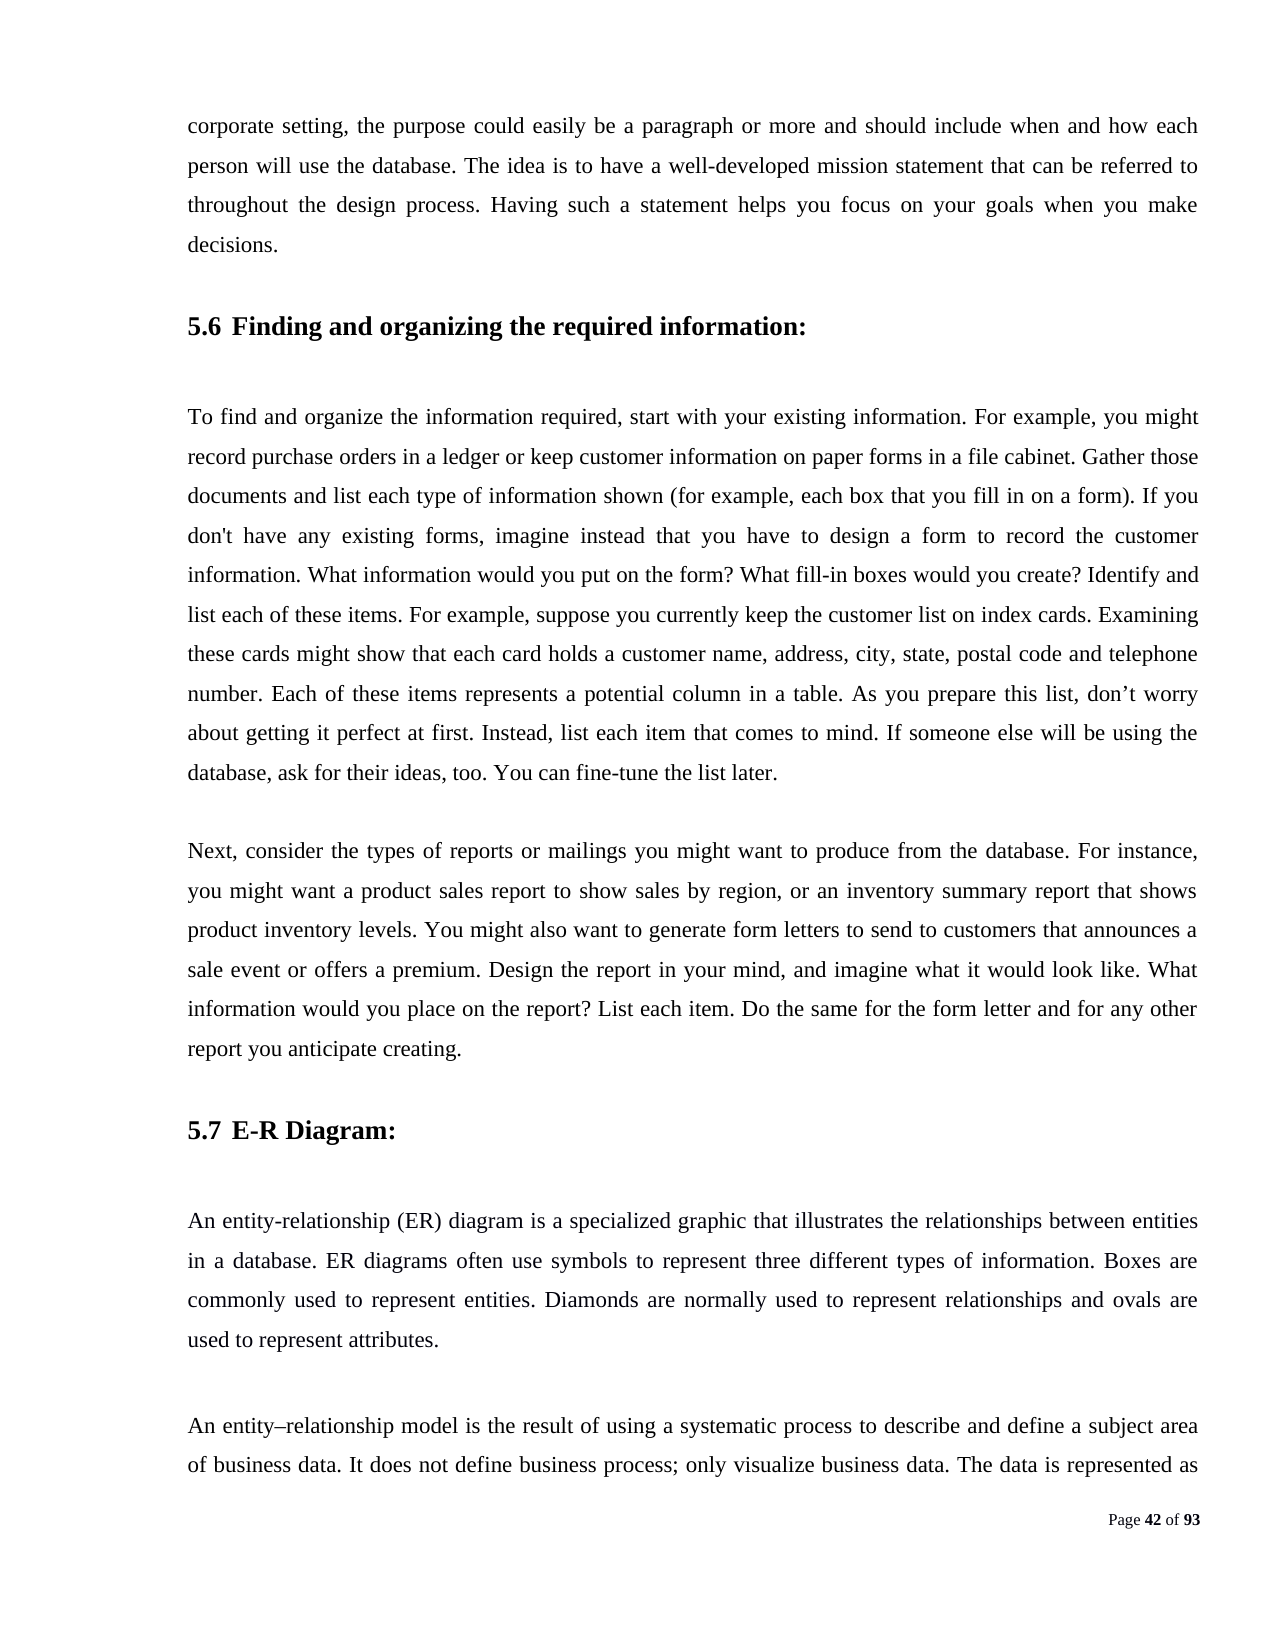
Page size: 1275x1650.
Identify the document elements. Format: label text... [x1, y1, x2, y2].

subtitle E-R Diagram: [187, 1114, 1200, 1145]
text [187, 112, 1200, 257]
subtitle Finding and organizing the required information: [187, 310, 1200, 341]
text To find and organize the information required, start with your existing information. For example, you might record purchase orders in a ledger or keep customer information on paper forms in a file cabinet. Gather those documents and list each type of information shown (for example, each box that you fill in on a form). If you don't have any existing forms, imagine instead that you have to design a form to record the customer information. What information would you put on the form? What fill-in boxes would you create? Identify and list each of these items. For example, suppose you currently keep the customer list on index cards. Examining these cards might show that each card holds a customer name, address, city, state, postal code and telephone number. Each of these items represents a potential column in a table. As you prepare this list, don’t worry about getting it perfect at first. Instead, list each item that comes to mind. If someone else will be using the database, ask for their ideas, too. You can fine-tune the list later. [187, 403, 1200, 785]
text Next, consider the types of reports or mailings you might want to produce from the database. For instance, you might want a product sales report to show sales by region, or an inventory summary report that shows product inventory levels. You might also want to generate form letters to send to customers that announces a sale event or offers a premium. Design the report in your mind, and imagine what it would look like. What information would you place on the report? List each item. Do the same for the form letter and for any other report you anticipate creating. [187, 837, 1200, 1061]
text An entity-relationship (ER) diagram is a specialized graphic that illustrates the relationships between entities in a database. ER diagrams often use symbols to represent three different types of information. Boxes are commonly used to represent entities. Diamonds are normally used to represent relationships and ovals are used to represent attributes. [187, 1207, 1200, 1352]
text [187, 1412, 1200, 1478]
